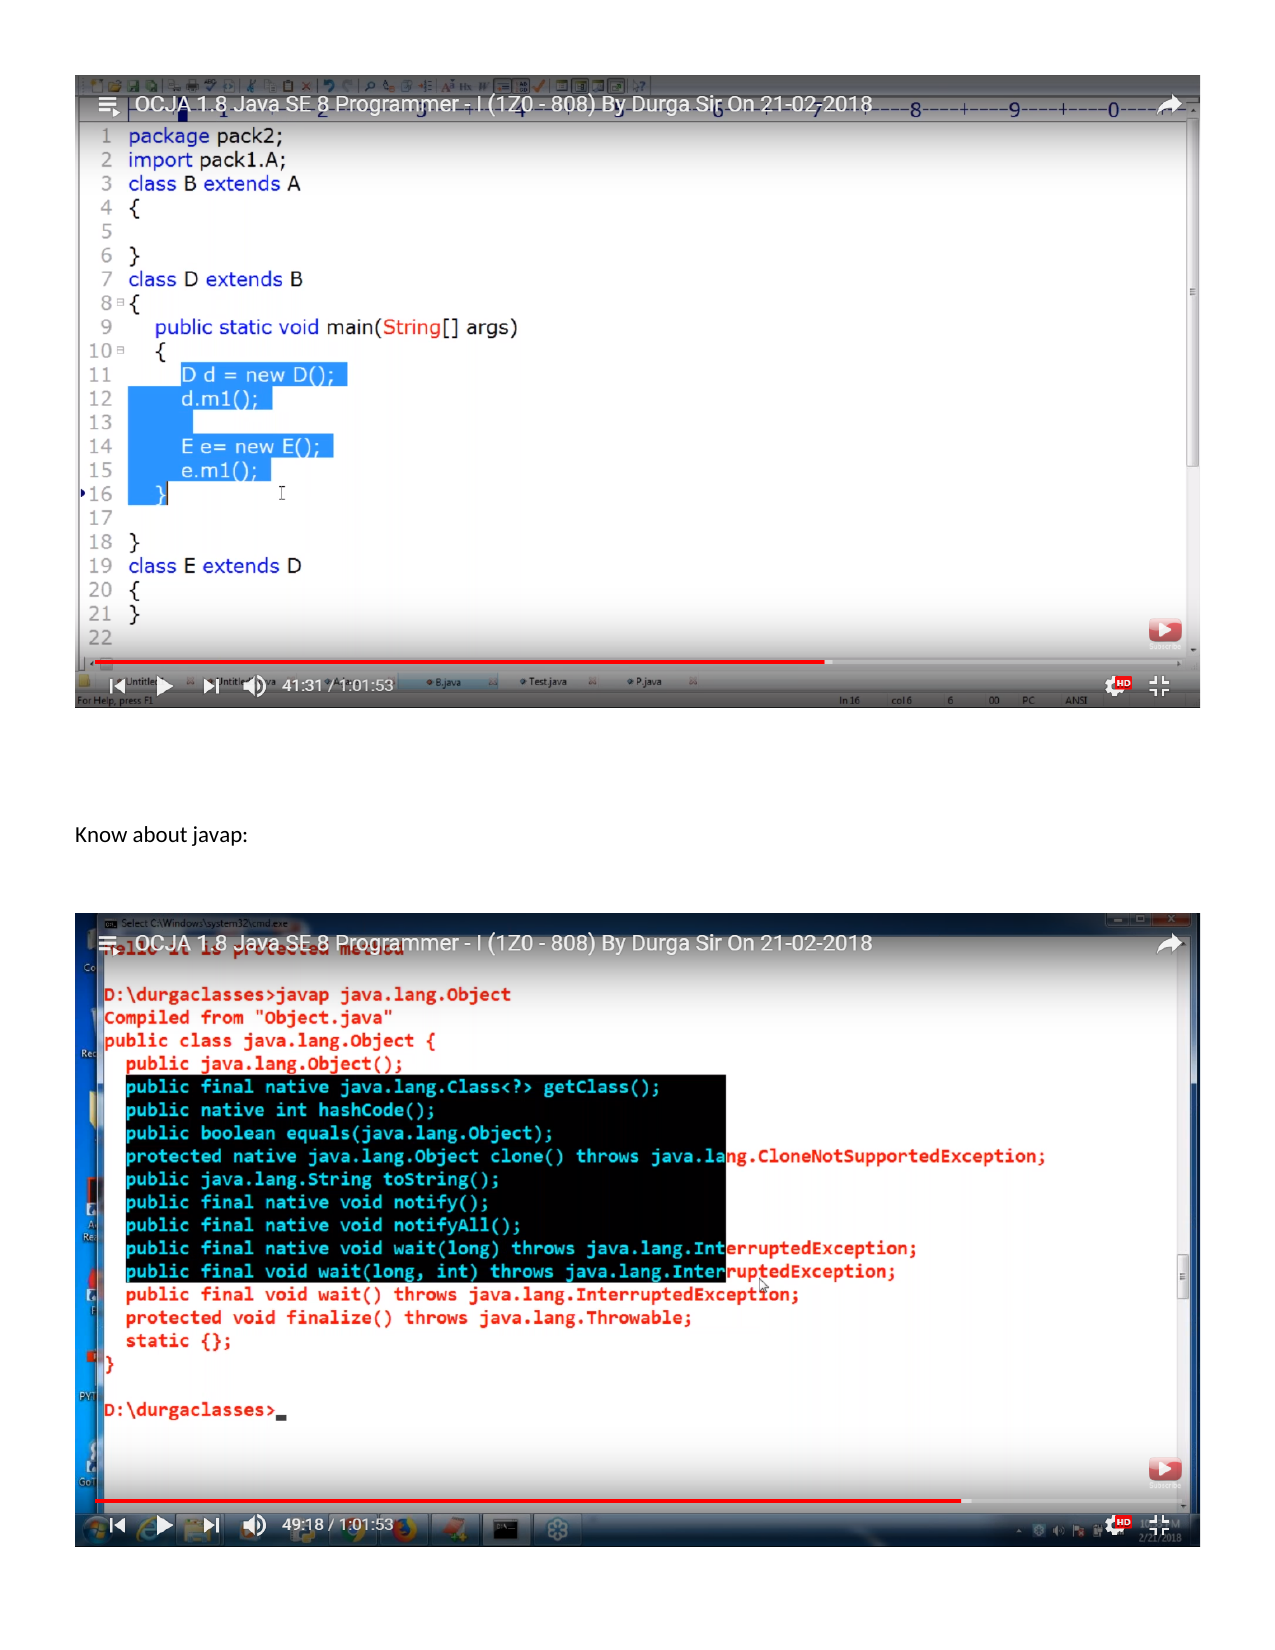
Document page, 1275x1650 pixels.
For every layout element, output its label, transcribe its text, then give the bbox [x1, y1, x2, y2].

text Know about javap: [75, 820, 1200, 848]
picture [75, 913, 1200, 1547]
picture [75, 75, 1200, 708]
